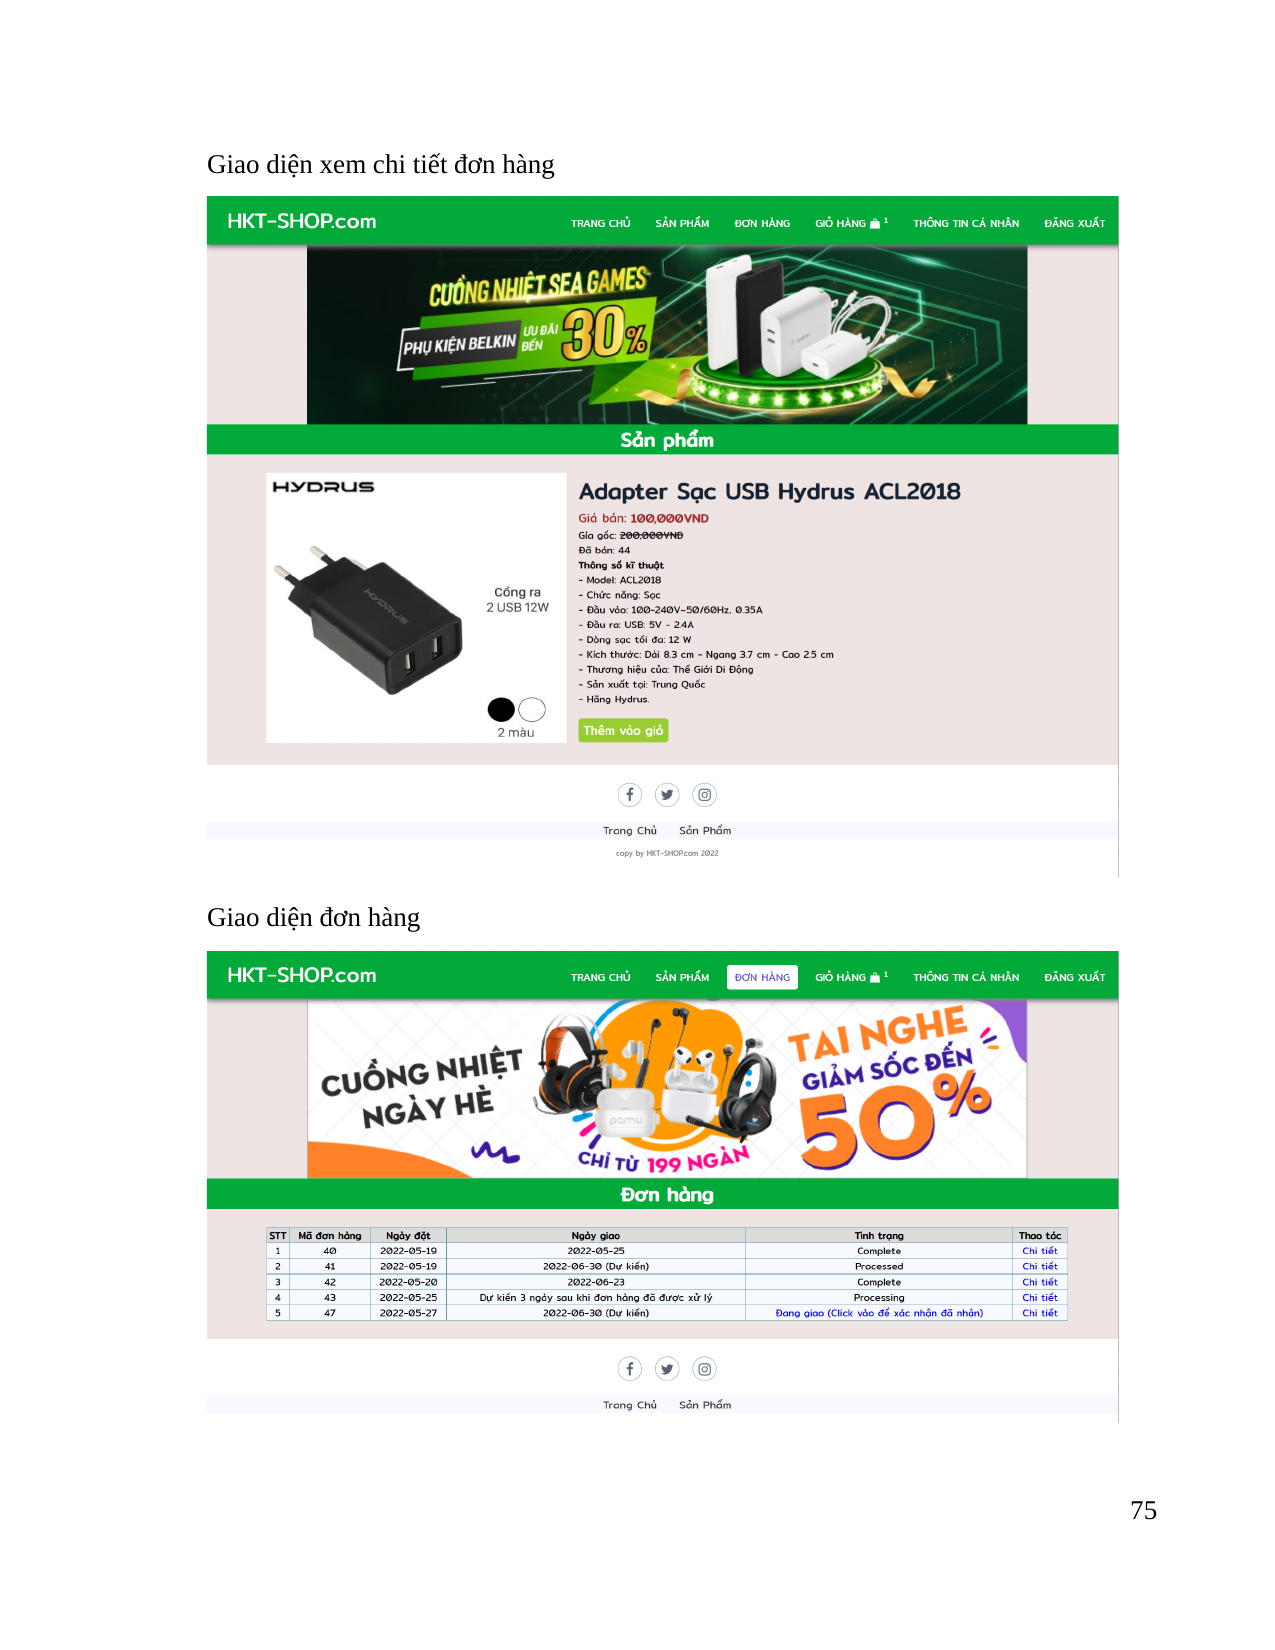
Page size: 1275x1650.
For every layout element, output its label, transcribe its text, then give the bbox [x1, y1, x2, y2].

text Giao diện đơn hàng [207, 901, 1157, 932]
picture [206, 951, 1128, 1456]
picture [206, 196, 1128, 884]
text Giao diện xem chi tiết đơn hàng [207, 148, 1157, 179]
